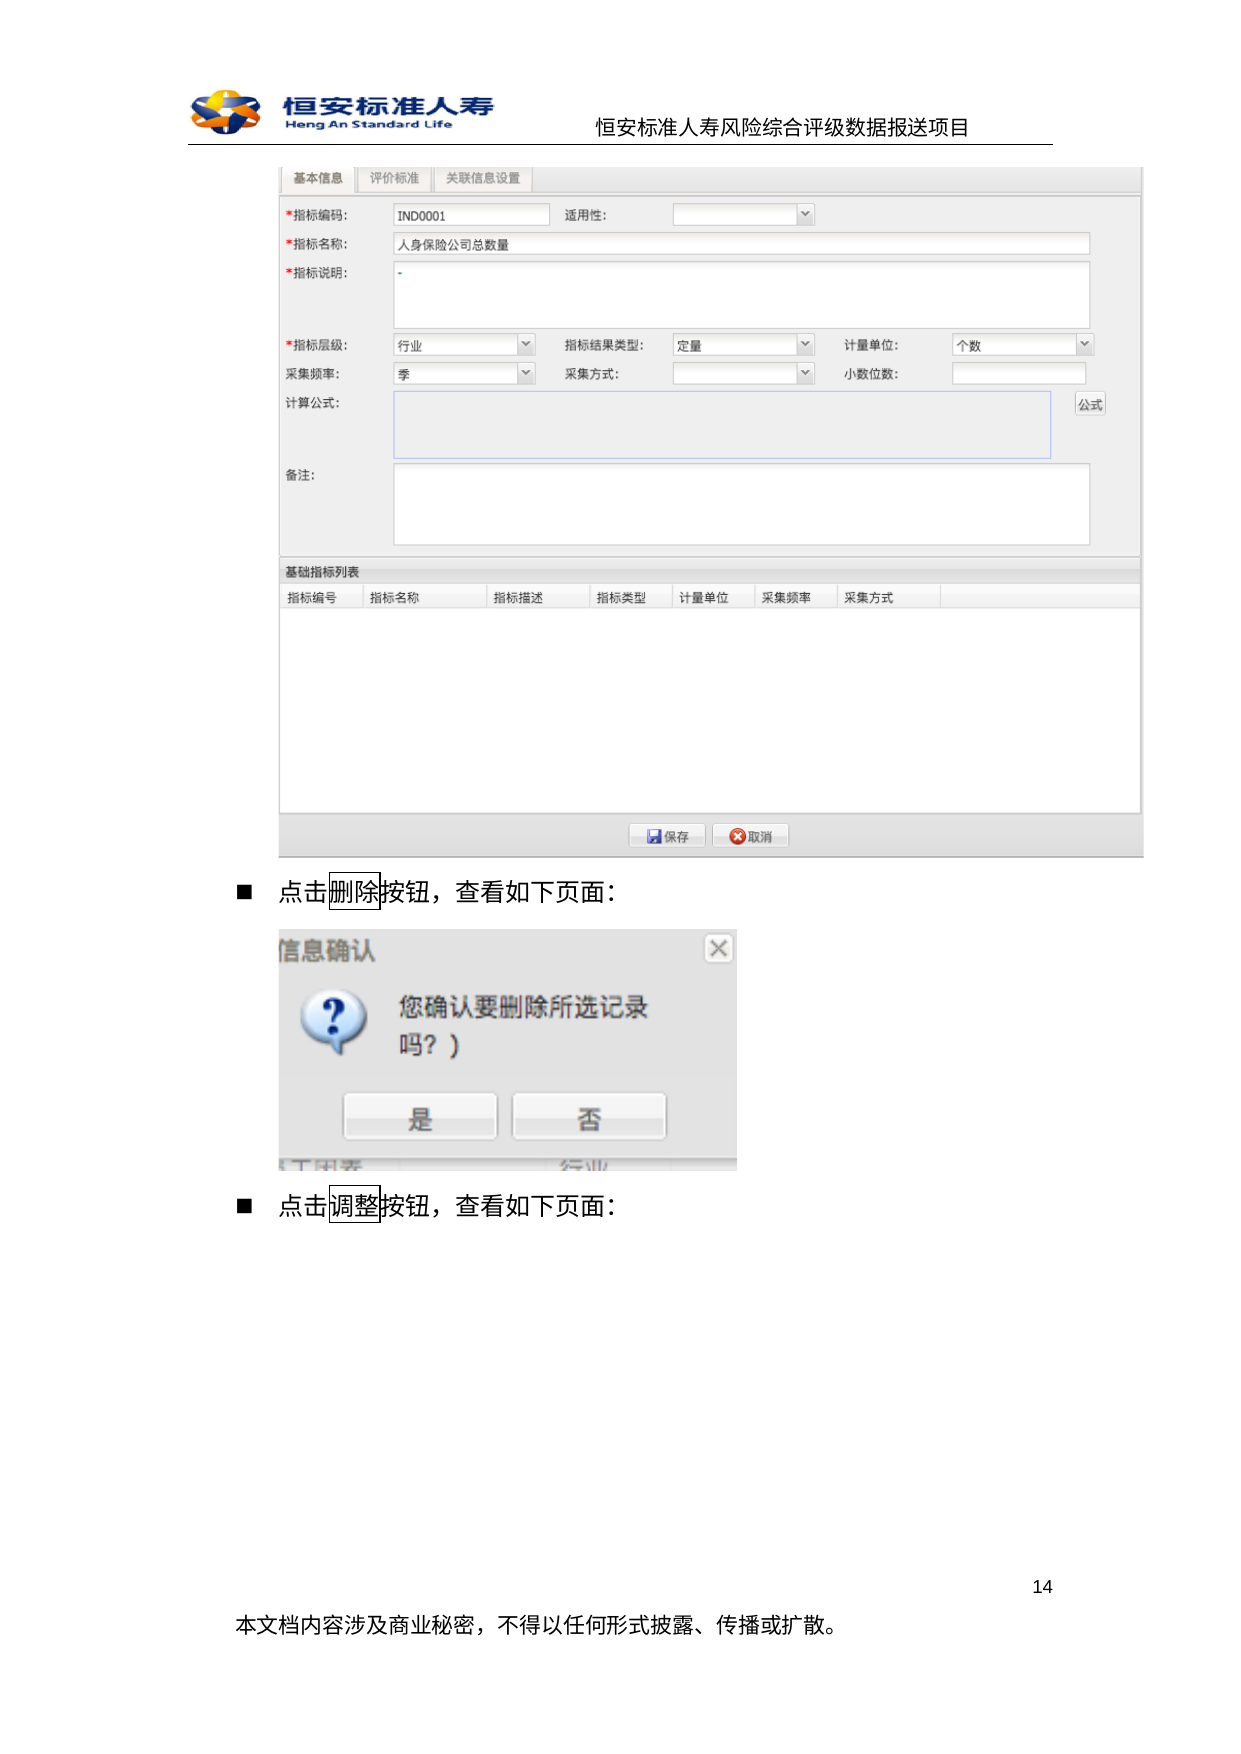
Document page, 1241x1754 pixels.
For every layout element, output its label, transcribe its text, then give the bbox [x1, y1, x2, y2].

picture [278, 929, 737, 1171]
list 点击调整按钮，查看如下页面： [235, 1185, 329, 1223]
picture [187, 88, 497, 136]
list 点击删除按钮，查看如下页面： [330, 873, 379, 909]
list 点击调整按钮，查看如下页面： [381, 1185, 1053, 1223]
list 点击删除按钮，查看如下页面： [235, 872, 329, 910]
list 点击删除按钮，查看如下页面： [381, 872, 1053, 910]
picture [278, 167, 1144, 858]
list 点击调整按钮，查看如下页面： [330, 1186, 379, 1222]
